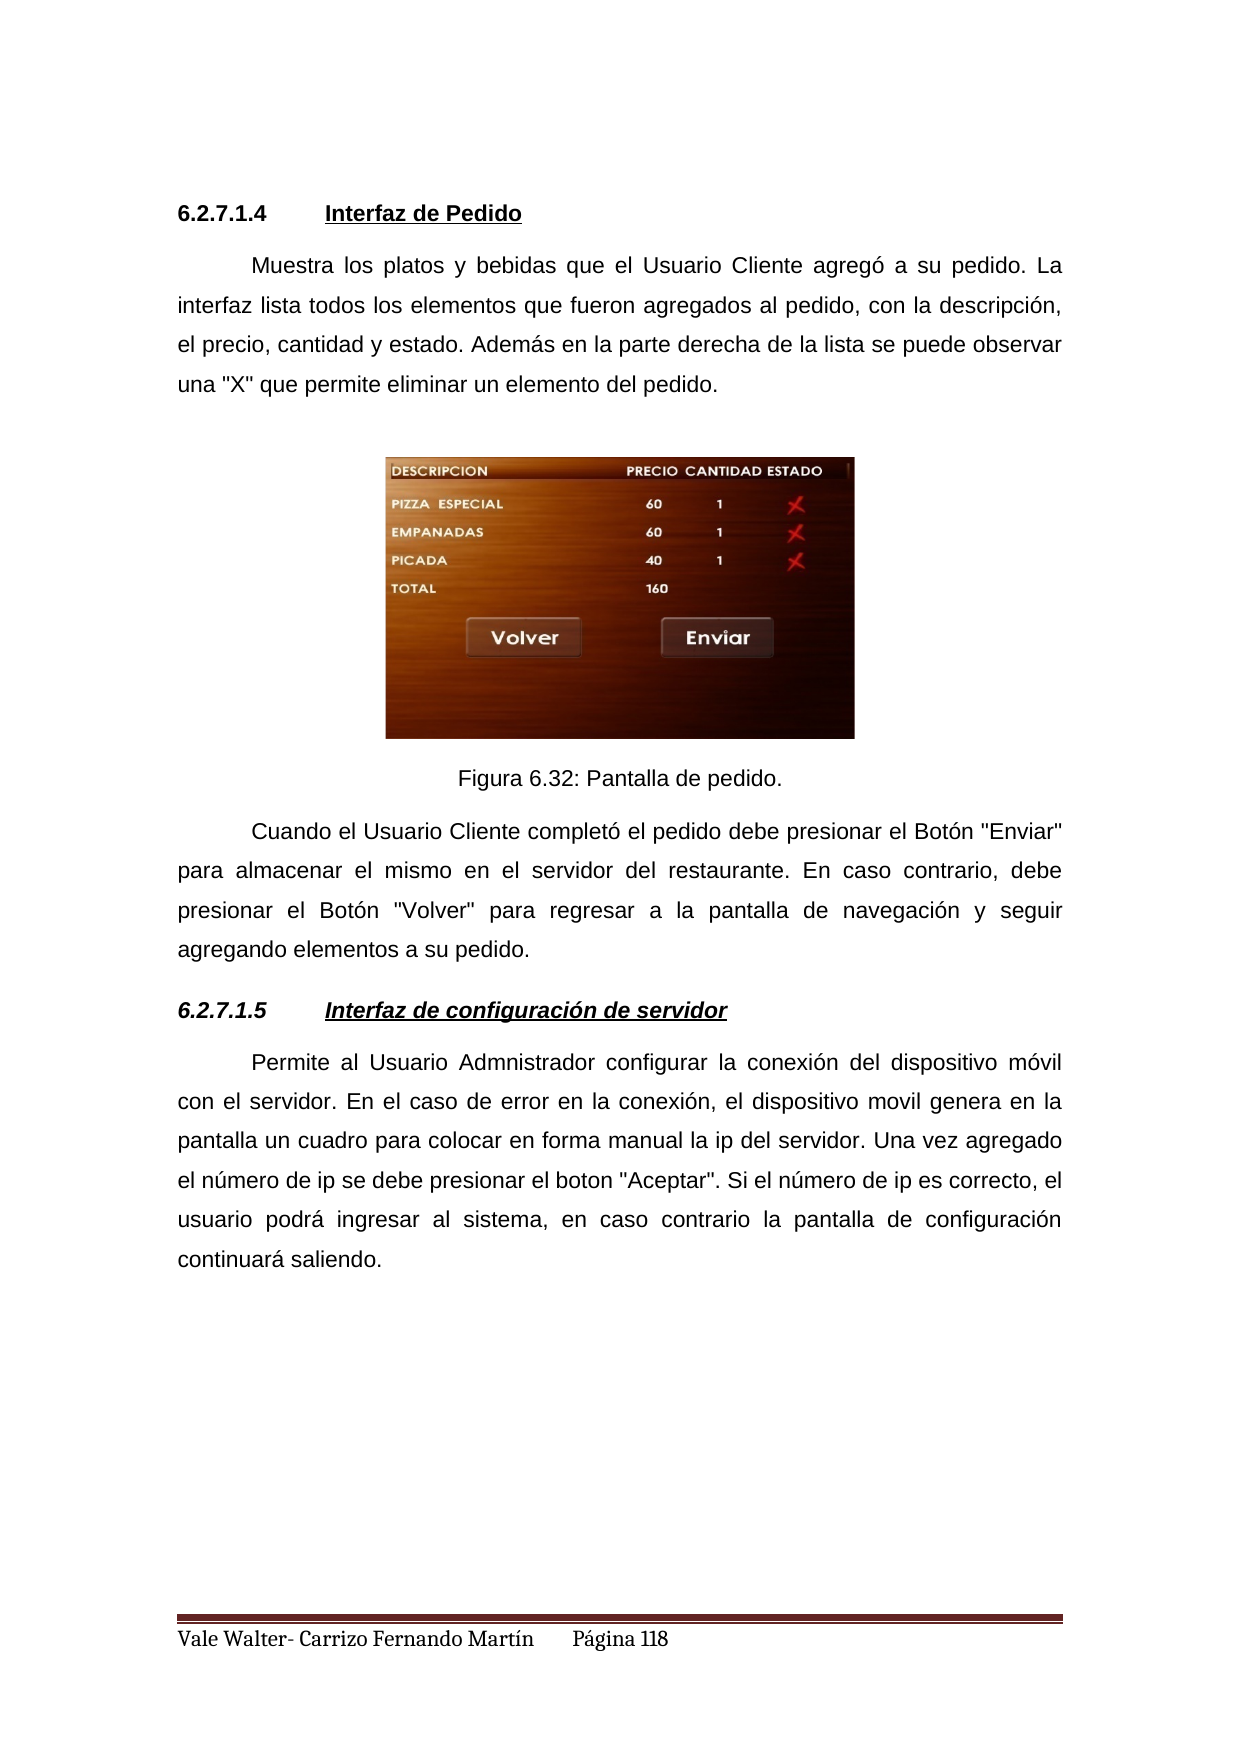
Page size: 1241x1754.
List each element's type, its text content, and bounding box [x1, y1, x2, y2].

picture [385, 457, 855, 739]
text Figura 6.32: Pantalla de pedido. [177, 765, 1063, 791]
list Interfaz de Pedido [177, 200, 1063, 227]
text Muestra los platos y bebidas que el Usuario Cliente agregó a su pedido. La interfaz lista todos los elementos que fueron agregados al pedido, con la descripción, el precio, cantidad y estado. Además en la parte derecha de la lista se puede observar una "X" que permite eliminar un elemento del pedido. [177, 252, 1063, 397]
text Permite al Usuario Admnistrador configurar la conexión del dispositivo móvil con el servidor. En el caso de error en la conexión, el dispositivo movil genera en la pantalla un cuadro para colocar en forma manual la ip del servidor. Una vez agregado el número de ip se debe presionar el boton "Aceptar". Si el número de ip es correcto, el usuario podrá ingresar al sistema, en caso contrario la pantalla de configuración continuará saliendo. [177, 1048, 1063, 1272]
text Cuando el Usuario Cliente completó el pedido debe presionar el Botón "Enviar" para almacenar el mismo en el servidor del restaurante. En caso contrario, debe presionar el Botón "Volver" para regresar a la pantalla de navegación y seguir agregando elementos a su pedido. [177, 818, 1063, 963]
list Interfaz de configuración de servidor [177, 997, 1063, 1023]
